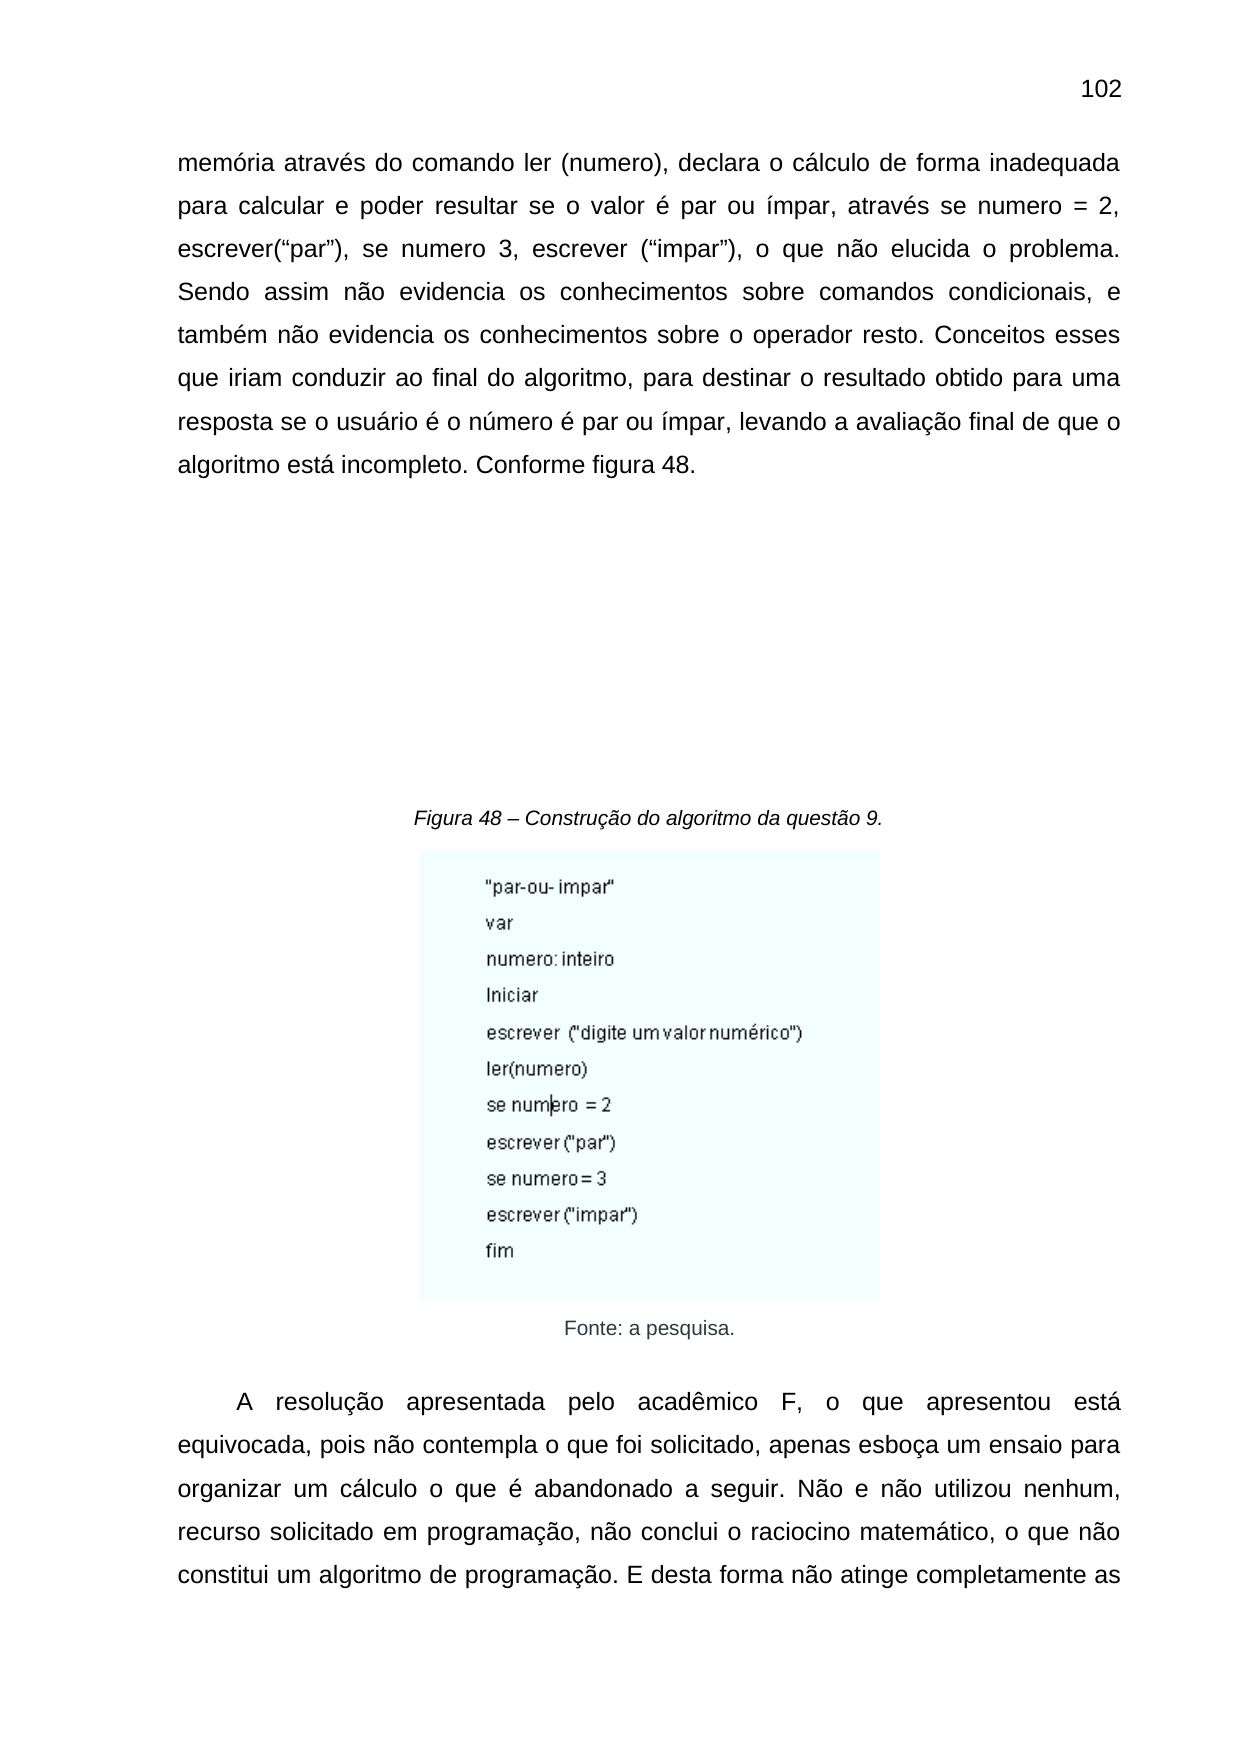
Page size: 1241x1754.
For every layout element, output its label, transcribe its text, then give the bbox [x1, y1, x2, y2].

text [177, 1387, 1122, 1589]
text Figura 48 – Construção do algoritmo da questão 9. [177, 806, 1122, 830]
picture [419, 850, 880, 1300]
text Fonte: a pesquisa. [177, 1316, 1122, 1339]
